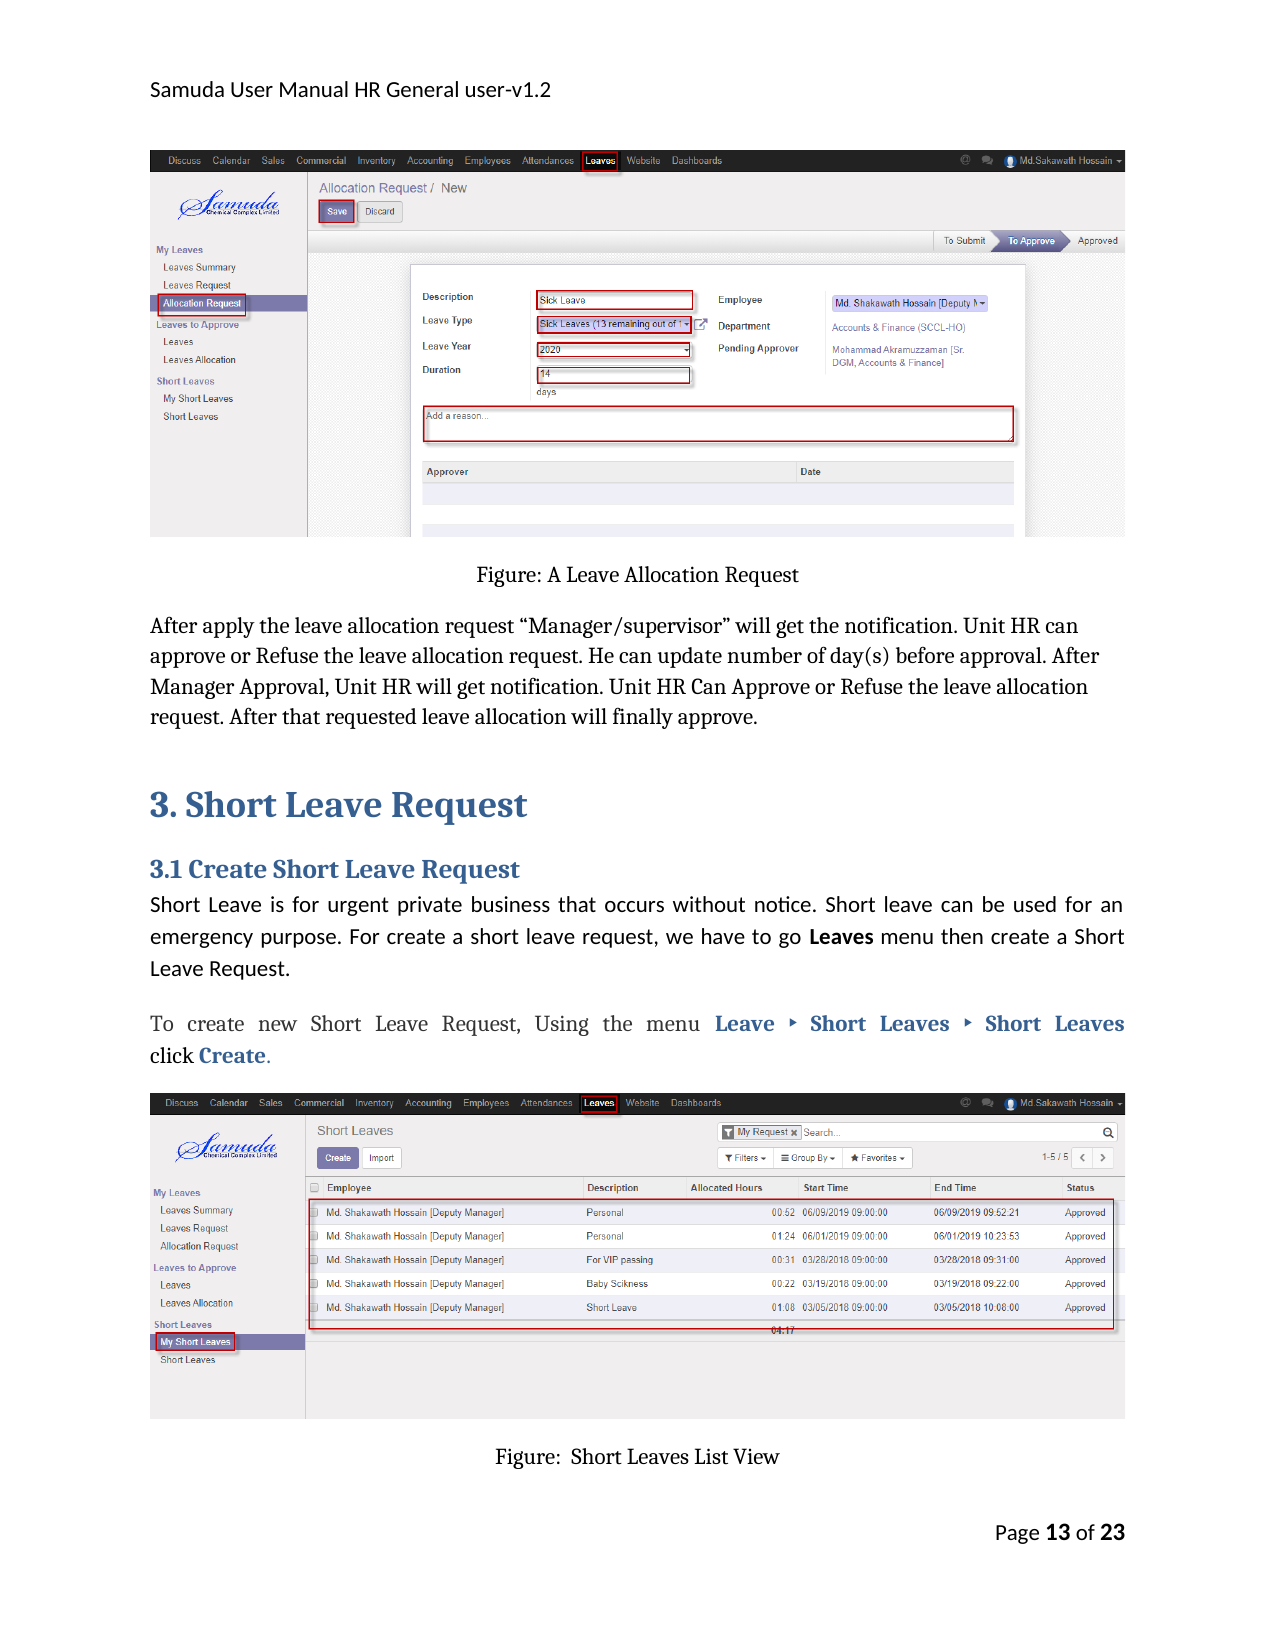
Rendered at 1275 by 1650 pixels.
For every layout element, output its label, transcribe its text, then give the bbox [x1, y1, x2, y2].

text After apply the leave allocation request “Manager/supervisor” will get the notification. Unit HR can approve or Refuse the leave allocation request. He can update number of day(s) before approval. After Manager Approval, Unit HR will get notification. Unit HR Can Approve or Refuse the leave allocation request. After that requested leave allocation will finally approve. [150, 613, 1125, 730]
text Short Leave is for urgent private business that occurs without notice. Short leave can be used for an emergency purpose. For create a short leave request, we have to go Leaves menu then create a Short Leave Request. [150, 890, 1125, 982]
subtitle 3. Short Leave Request [150, 784, 1125, 827]
subtitle 3.1 Create Short Leave Request [150, 854, 1125, 885]
text To create new Short Leave Request, Using the menu Leave ‣ Short Leaves ‣ Short Leaves click Create. [150, 1038, 1125, 1069]
text Figure: A Leave Allocation Request [150, 562, 1125, 588]
picture [150, 150, 1125, 537]
text Figure: Short Leaves List View [150, 1444, 1125, 1470]
picture [150, 1093, 1125, 1419]
